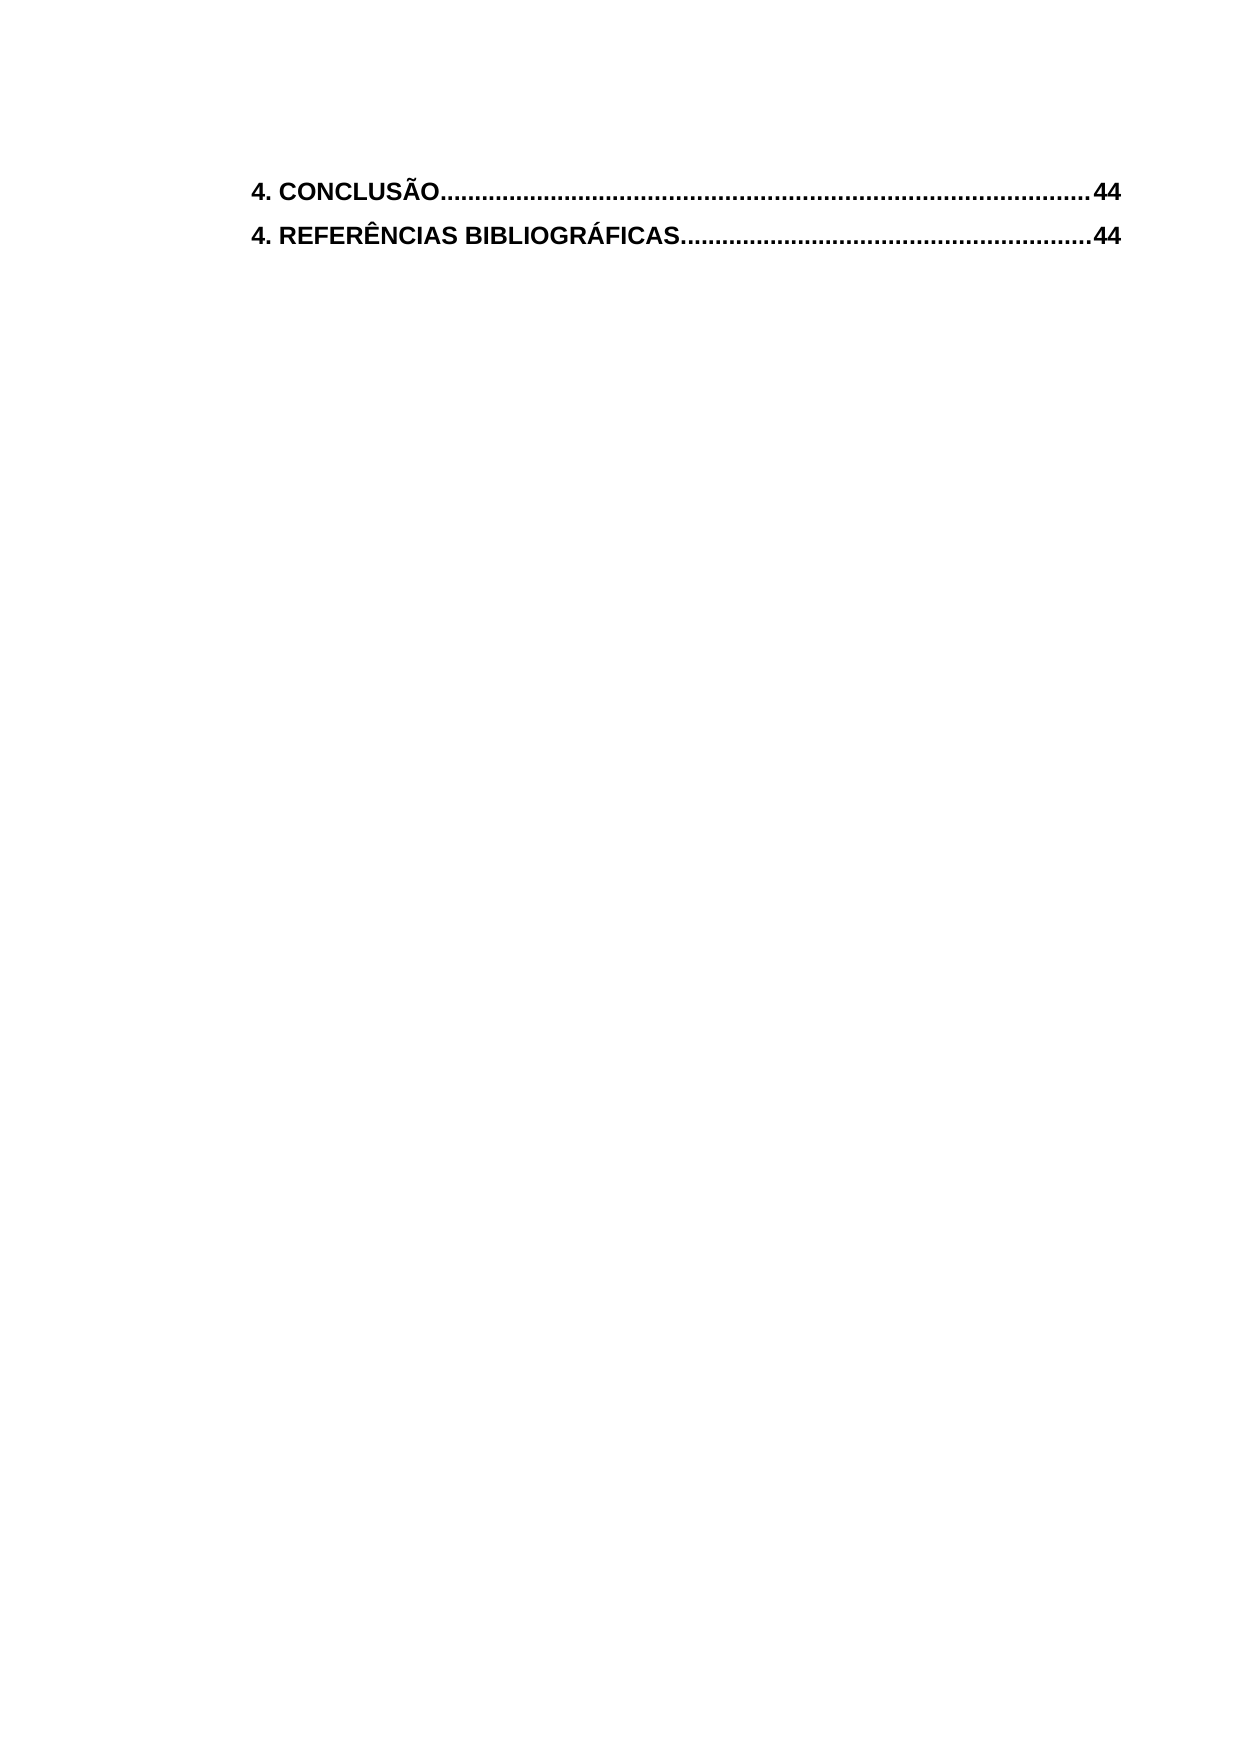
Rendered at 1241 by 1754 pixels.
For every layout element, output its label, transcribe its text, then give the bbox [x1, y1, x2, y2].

text 4. CONCLUSÃO. 44 [251, 177, 1122, 206]
text 4. REFERÊNCIAS BIBLIOGRÁFICAS. 44 [251, 221, 1122, 249]
